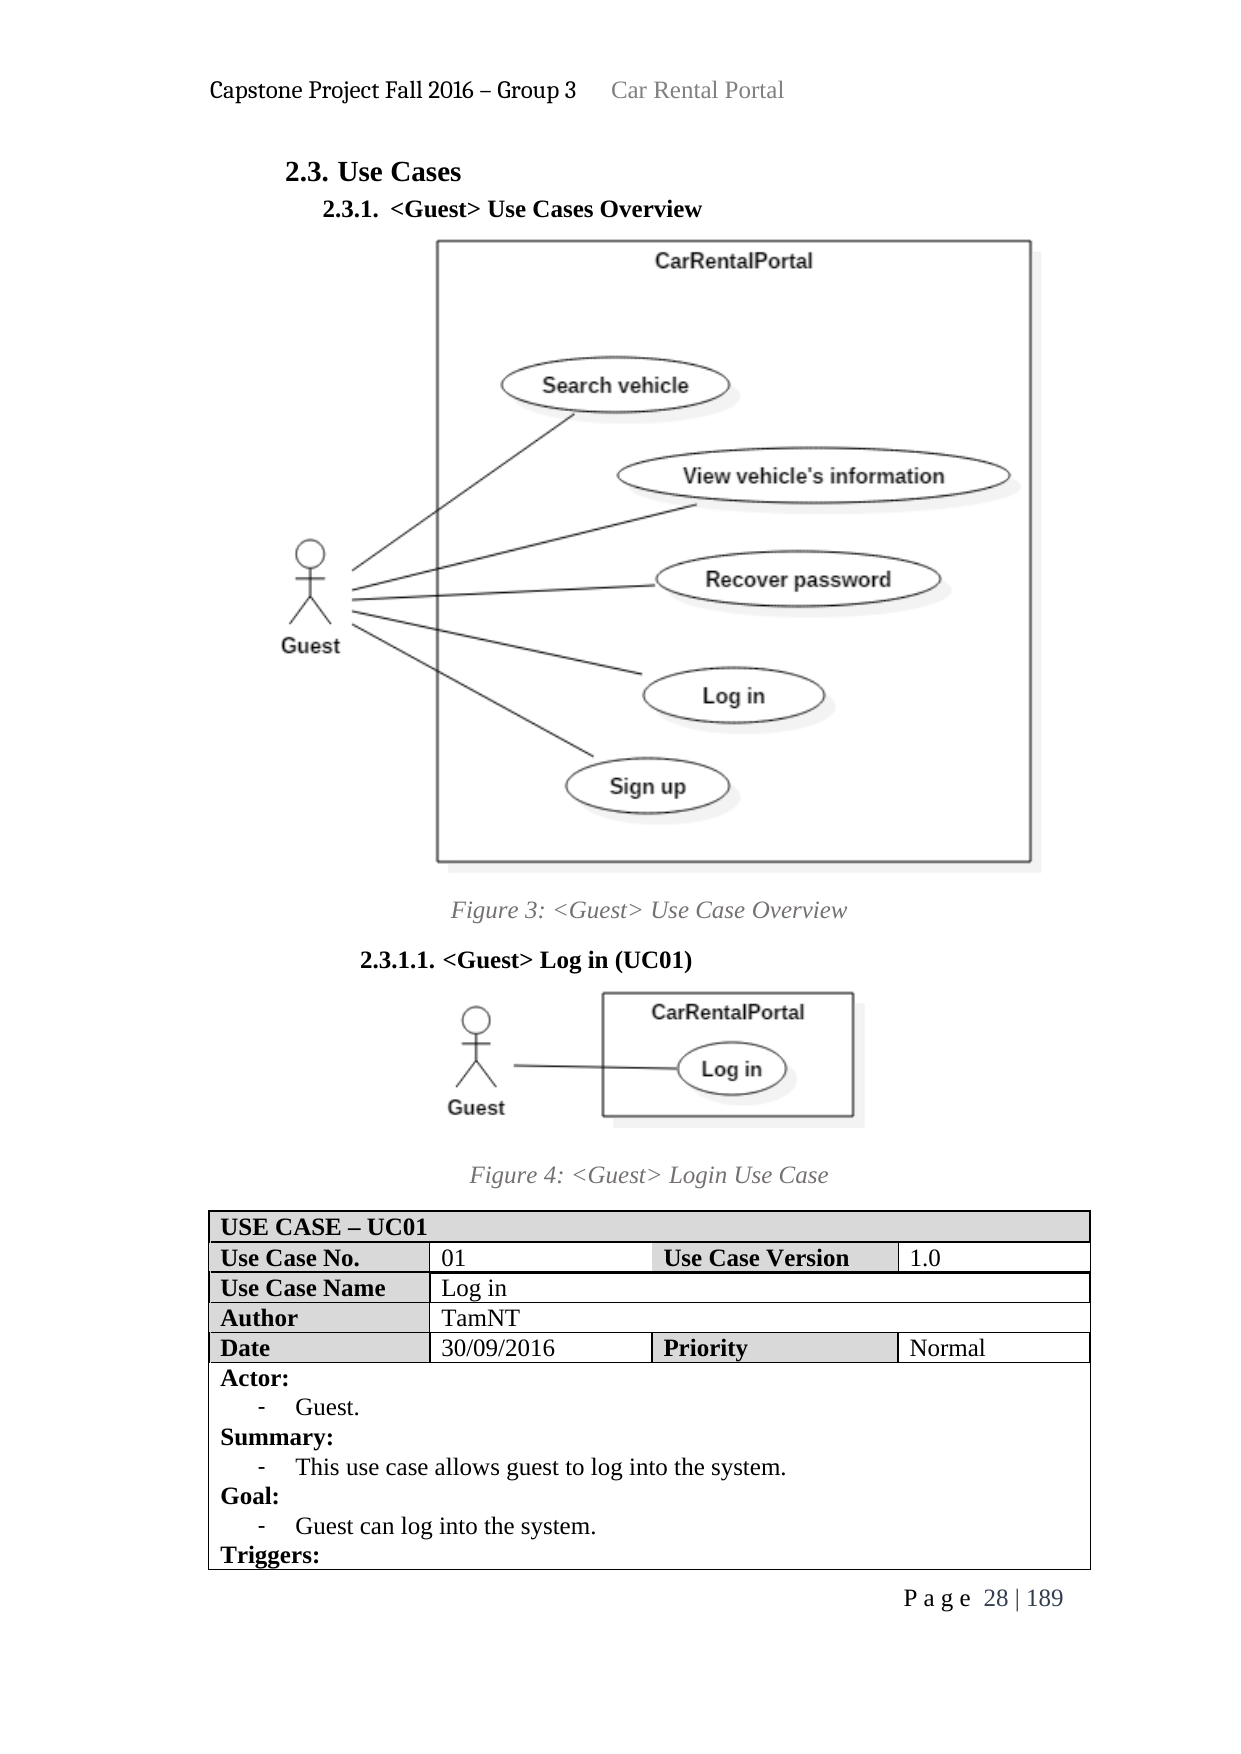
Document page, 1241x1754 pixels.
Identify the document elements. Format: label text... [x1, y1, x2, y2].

table_cell Log in [431, 1274, 1089, 1302]
table_cell 01 [430, 1243, 652, 1271]
picture [425, 978, 875, 1142]
subtitle <Guest> Log in (UC01) [360, 945, 1090, 974]
table_cell 30/09/2016 [431, 1333, 651, 1362]
text Figure 4: <Guest> Login Use Case [210, 1160, 1090, 1189]
table_cell Date [210, 1333, 429, 1362]
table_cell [209, 1363, 1090, 1569]
table_cell Normal [899, 1333, 1089, 1362]
table_header USE CASE – UC01 [210, 1212, 1089, 1241]
table_cell Priority [653, 1333, 897, 1362]
text Figure 3: <Guest> Use Case Overview [210, 896, 1090, 924]
table_cell Use Case No. [209, 1242, 429, 1271]
table_cell Author [209, 1303, 429, 1332]
subtitle Use Cases [285, 154, 1090, 188]
table_cell Use Case Name [210, 1272, 429, 1302]
table_cell 1.0 [899, 1243, 1090, 1271]
table_cell Use Case Version [652, 1243, 898, 1271]
subtitle <Guest> Use Cases Overview [322, 194, 1090, 223]
picture [254, 225, 1046, 877]
table_cell TamNT [430, 1303, 1090, 1332]
